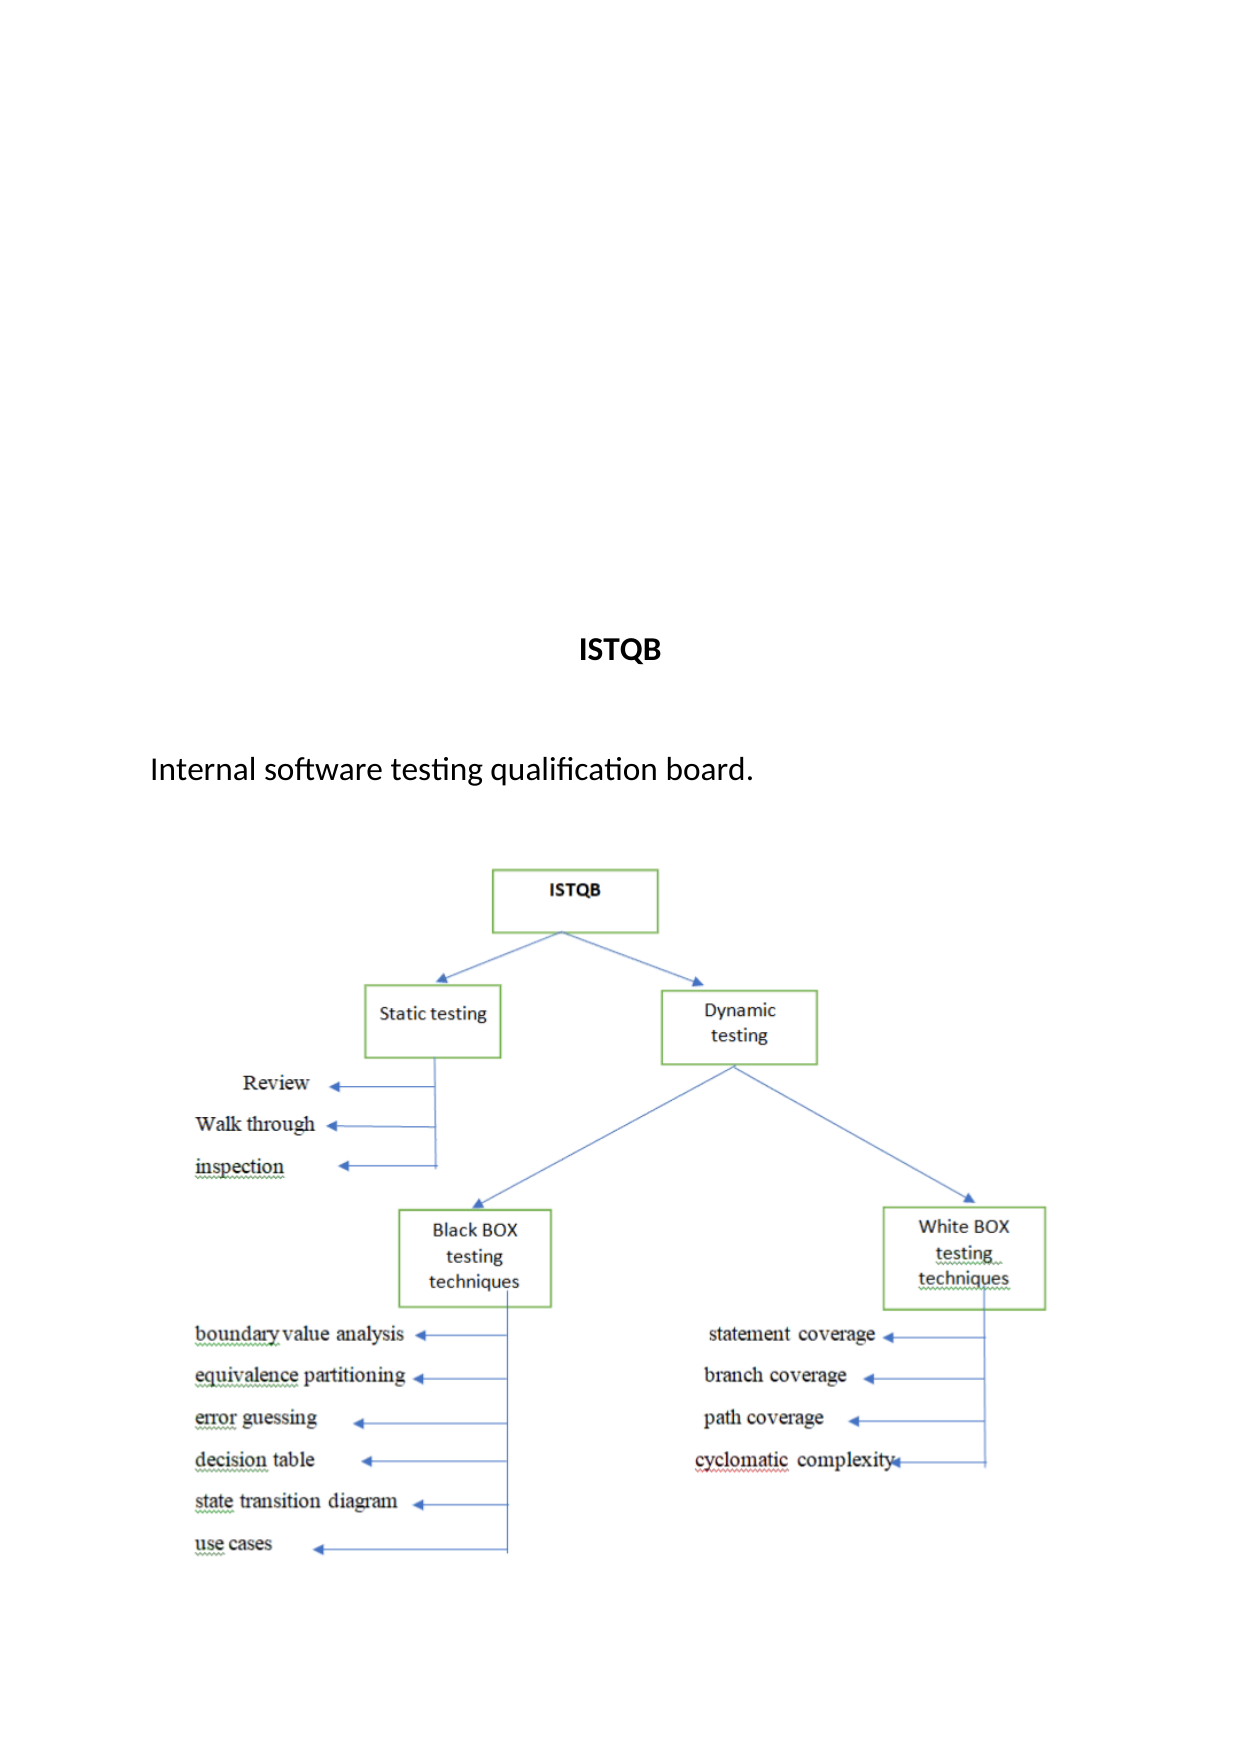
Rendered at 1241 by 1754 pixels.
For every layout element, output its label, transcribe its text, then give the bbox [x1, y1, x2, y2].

text ISTQB [150, 628, 1090, 669]
picture [150, 867, 1090, 1575]
text Internal software testing qualification board. [150, 748, 1090, 789]
